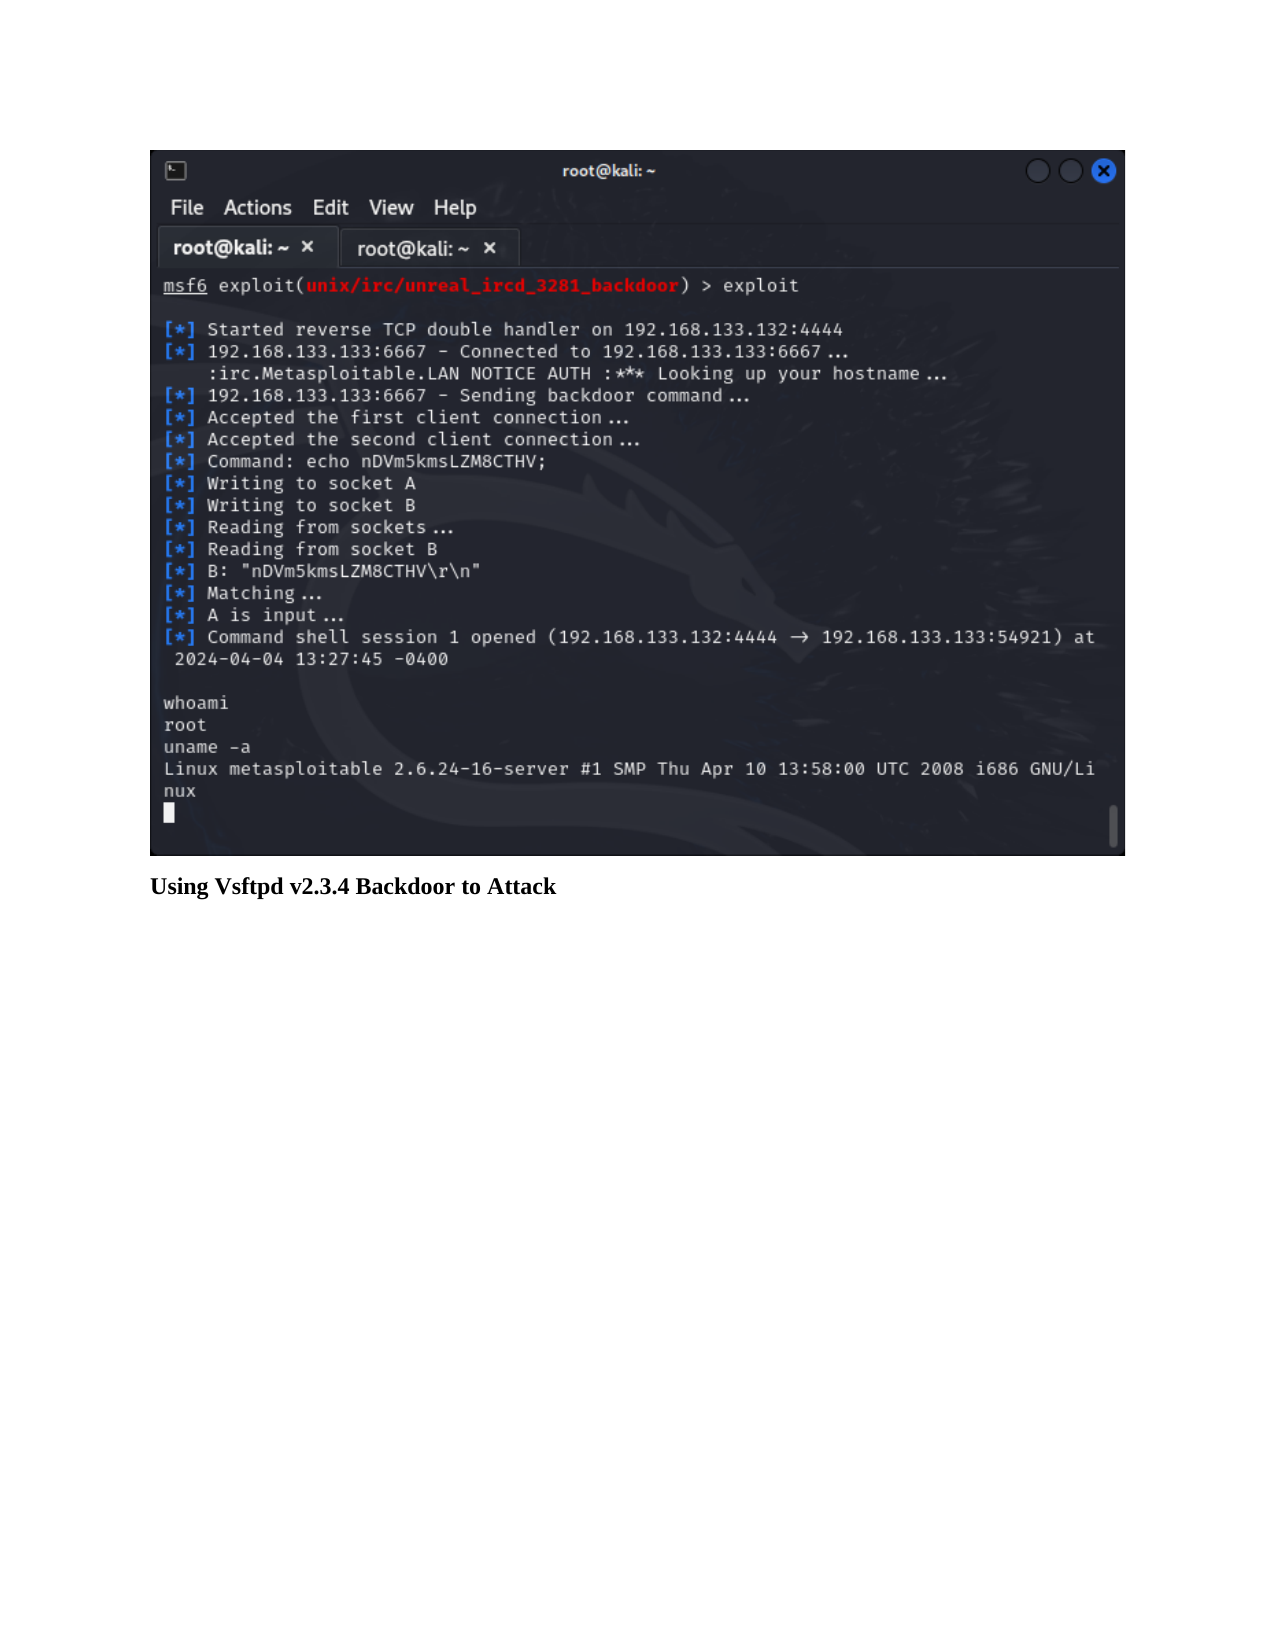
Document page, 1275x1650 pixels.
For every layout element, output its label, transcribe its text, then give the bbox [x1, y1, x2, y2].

picture [150, 150, 1125, 856]
text Using Vsftpd v2.3.4 Backdoor to Attack [150, 872, 1125, 899]
